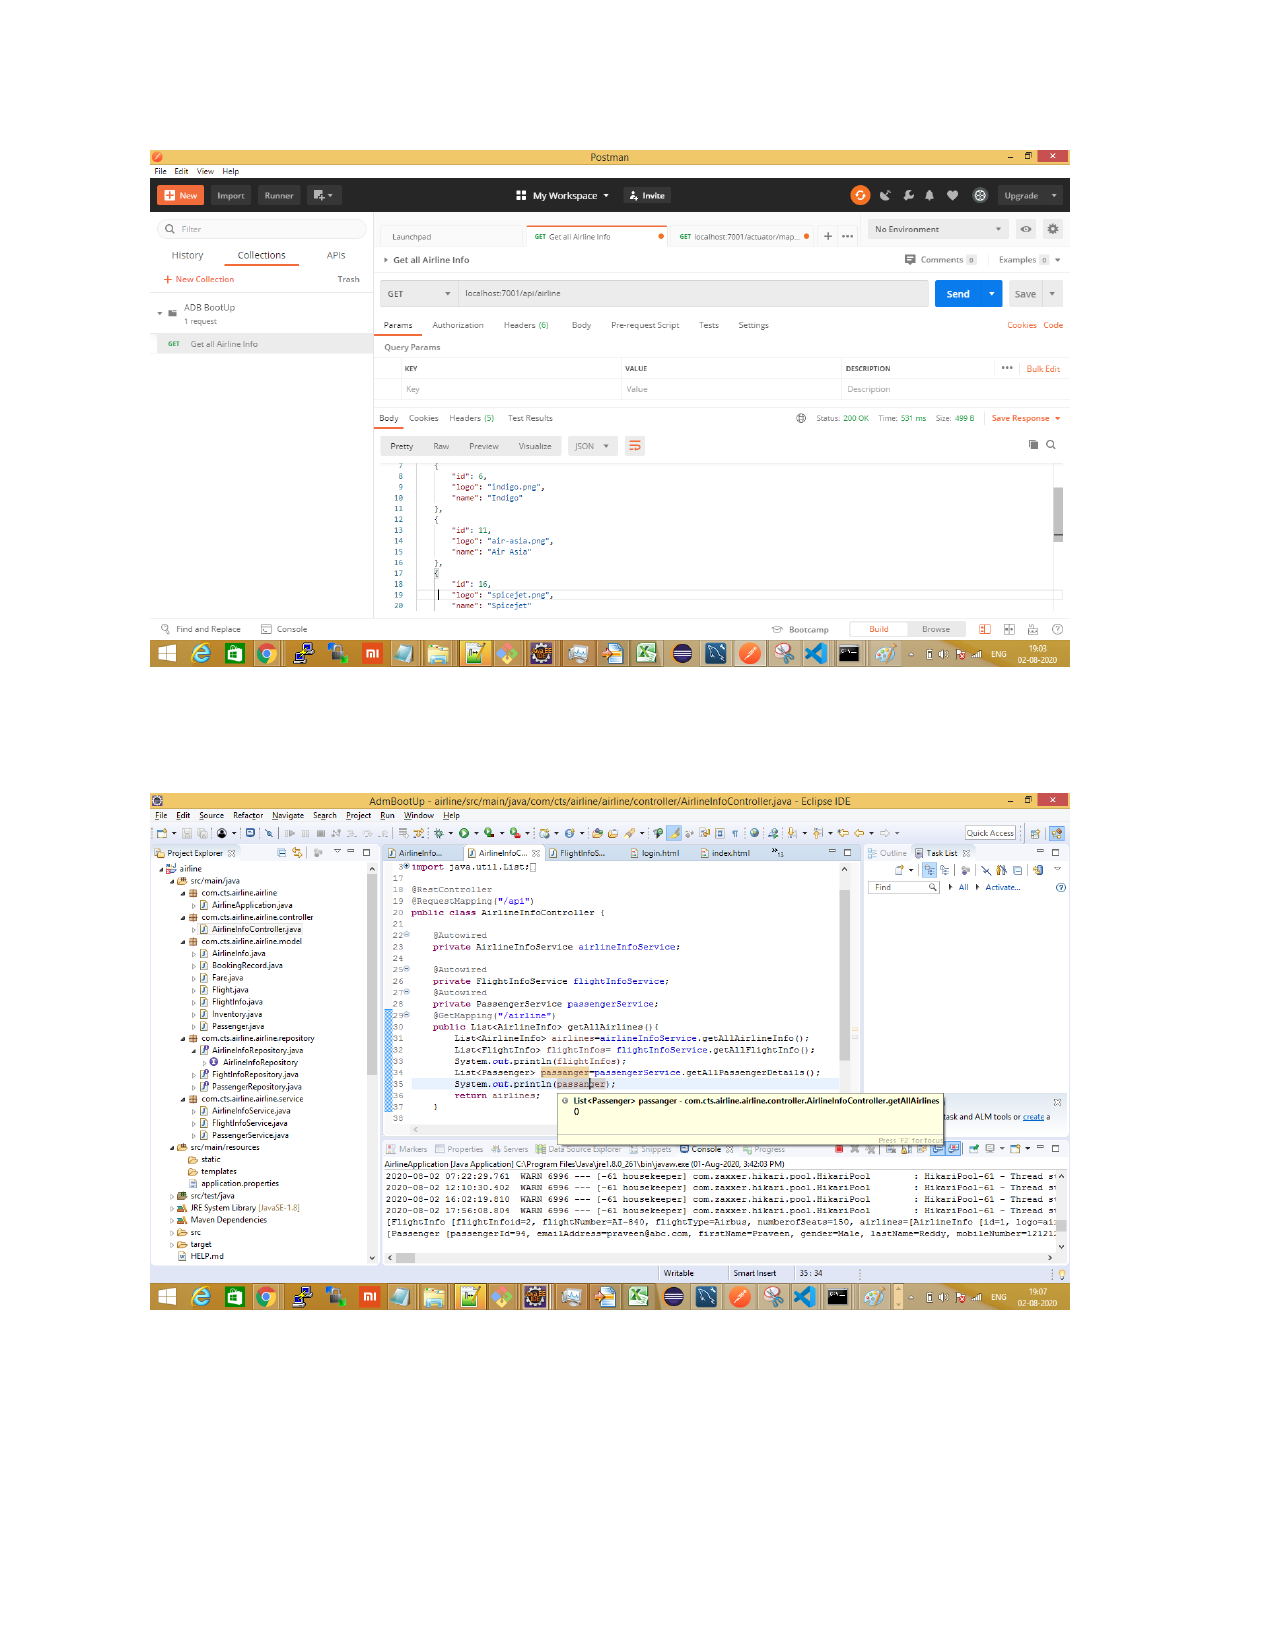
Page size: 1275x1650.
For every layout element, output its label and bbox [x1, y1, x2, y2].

picture [150, 150, 1125, 769]
picture [150, 793, 1125, 1412]
